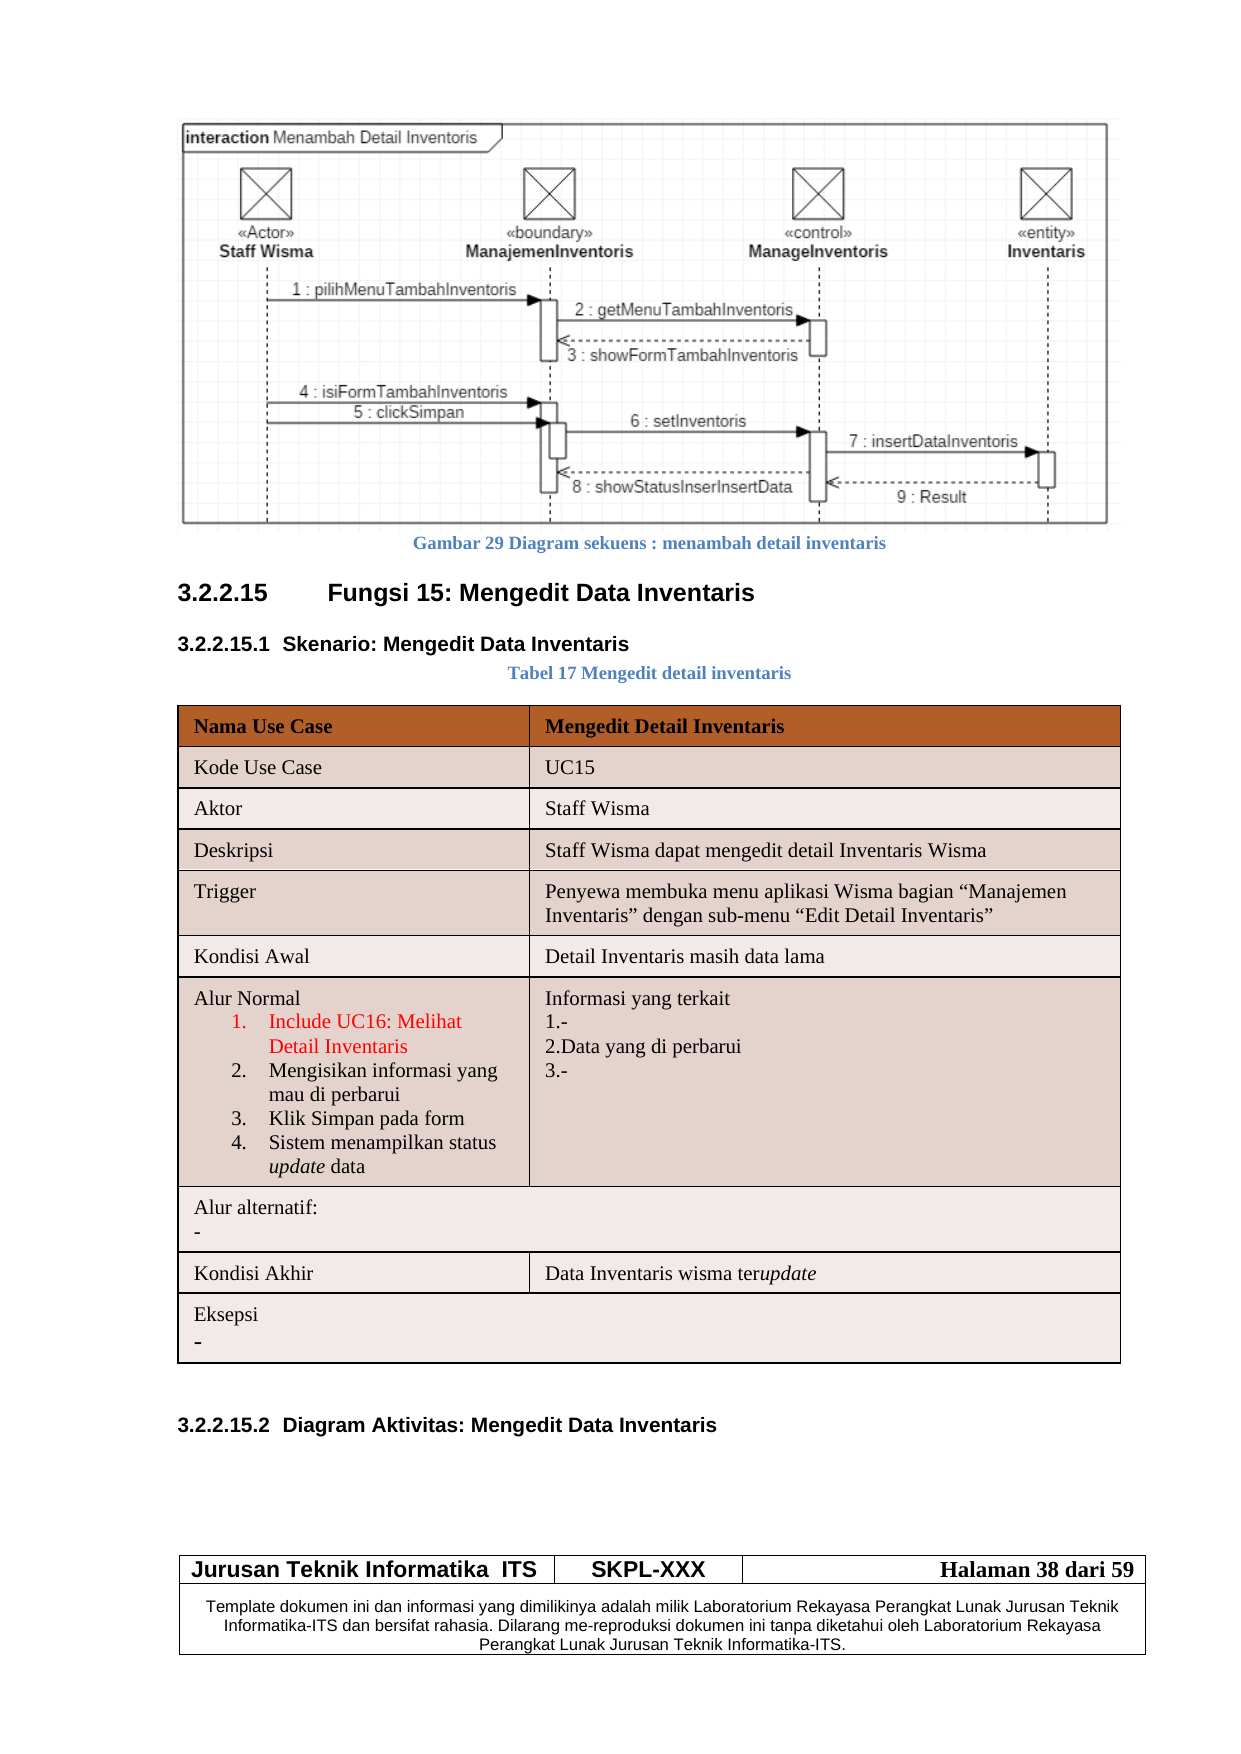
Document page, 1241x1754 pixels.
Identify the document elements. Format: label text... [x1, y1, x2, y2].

table_cell Aktor [179, 789, 529, 828]
table_cell Penyewa membuka menu aplikasi Wisma bagian “Manajemen Inventaris” dengan sub-menu “Edit Detail Inventaris” [530, 871, 1120, 935]
table_cell Staff Wisma dapat mengedit detail Inventaris Wisma [530, 830, 1120, 869]
table_cell Data Inventaris wisma terupdate [530, 1253, 1120, 1292]
table_cell Alur alternatif: - [179, 1187, 1120, 1251]
subtitle Diagram Aktivitas: Mengedit Data Inventaris [177, 1413, 1121, 1437]
table_header Mengedit Detail Inventaris [530, 706, 1120, 746]
table_cell Eksepsi - [179, 1294, 1120, 1362]
table_cell Deskripsi [179, 830, 529, 869]
picture [177, 118, 1122, 532]
subtitle Fungsi 15: Mengedit Data Inventaris [177, 578, 1121, 607]
table_cell Staff Wisma [530, 789, 1120, 828]
text Gambar 29 Diagram sekuens : menambah detail inventaris [177, 532, 1121, 553]
table_cell Trigger [179, 871, 529, 935]
table_cell Kondisi Awal [179, 936, 529, 976]
table_cell Kode Use Case [179, 747, 529, 787]
table_cell Alur Normal Include UC16: Melihat Detail Inventaris Mengisikan informasi yang mau di perbarui Klik Simpan pada form Sistem menampilkan status update data [179, 978, 529, 1186]
text Tabel 17 Mengedit detail inventaris [177, 662, 1121, 684]
table_header Nama Use Case [179, 706, 529, 746]
table_cell UC15 [530, 747, 1120, 787]
table_cell Kondisi Akhir [179, 1253, 529, 1292]
table_cell Detail Inventaris masih data lama [530, 936, 1120, 976]
table_cell Informasi yang terkait 1.- 2.Data yang di perbarui 3.- [530, 978, 1120, 1186]
subtitle Skenario: Mengedit Data Inventaris [177, 632, 1121, 656]
